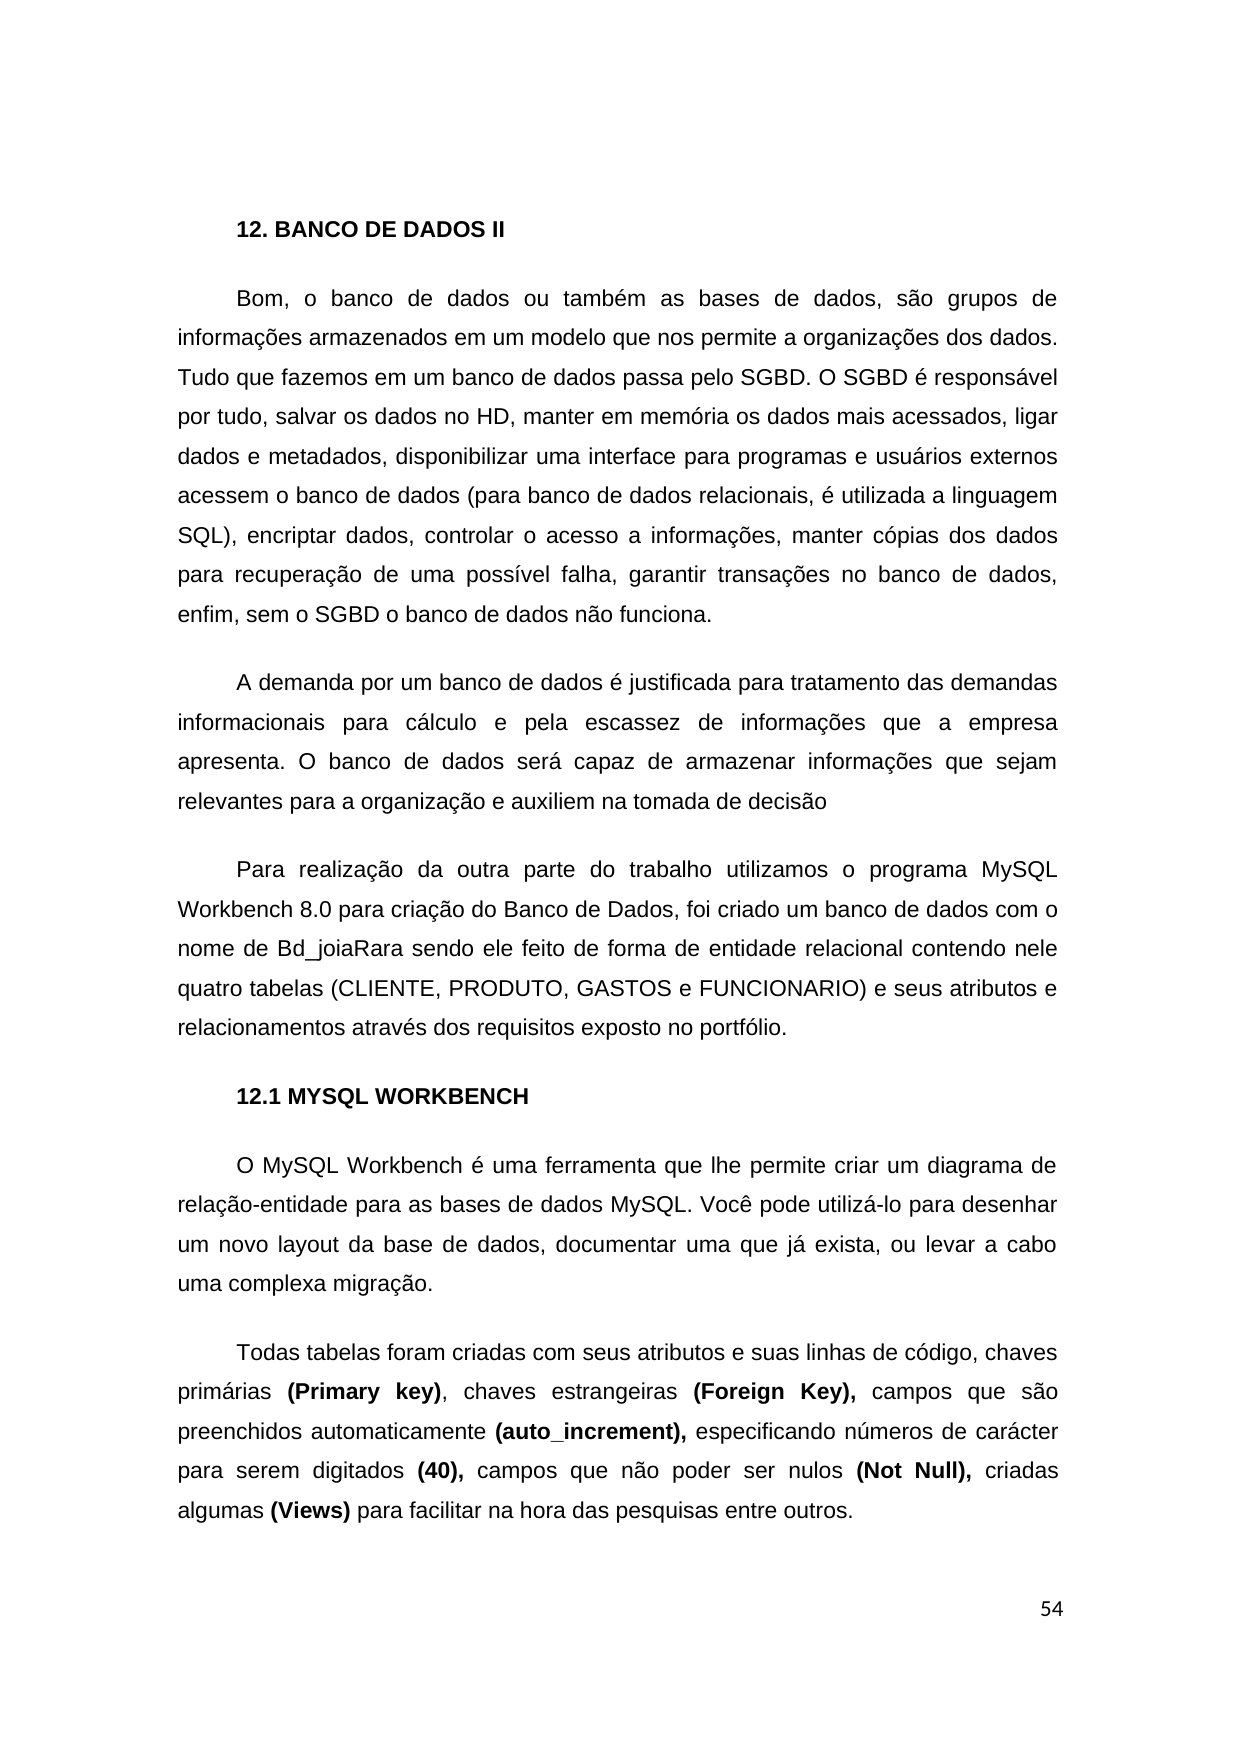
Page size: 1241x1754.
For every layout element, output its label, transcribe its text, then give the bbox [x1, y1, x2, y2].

subtitle 12.1 MYSQL WORKBENCH [177, 1083, 1063, 1109]
text Bom, o banco de dados ou também as bases de dados, são grupos de informações armazenados em um modelo que nos permite a organizações dos dados. Tudo que fazemos em um banco de dados passa pelo SGBD. O SGBD é responsável por tudo, salvar os dados no HD, manter em memória os dados mais acessados, ligar dados e metadados, disponibilizar uma interface para programas e usuários externos acessem o banco de dados (para banco de dados relacionais, é utilizada a linguagem SQL), encriptar dados, controlar o acesso a informações, manter cópias dos dados para recuperação de uma possível falha, garantir transações no banco de dados, enfim, sem o SGBD o banco de dados não funciona. [177, 285, 1058, 627]
text Para realização da outra parte do trabalho utilizamos o programa MySQL Workbench 8.0 para criação do Banco de Dados, foi criado um banco de dados com o nome de Bd_joiaRara sendo ele feito de forma de entidade relacional contendo nele quatro tabelas (CLIENTE, PRODUTO, GASTOS e FUNCIONARIO) e seus atributos e relacionamentos através dos requisitos exposto no portfólio. [177, 856, 1058, 1041]
subtitle 12. BANCO DE DADOS II [177, 216, 1056, 243]
text Todas tabelas foram criadas com seus atributos e suas linhas de código, chaves primárias (Primary key), chaves estrangeiras (Foreign Key), campos que são preenchidos automaticamente (auto_increment), especificando números de carácter para serem digitados (40), campos que não poder ser nulos (Not Null), criadas algumas (Views) para facilitar na hora das pesquisas entre outros. [177, 1339, 1058, 1523]
text O MySQL Workbench é uma ferramenta que lhe permite criar um diagrama de relação-entidade para as bases de dados MySQL. Você pode utilizá-lo para desenhar um novo layout da base de dados, documentar uma que já exista, ou levar a cabo uma complexa migração. [177, 1152, 1058, 1296]
text A demanda por um banco de dados é justificada para tratamento das demandas informacionais para cálculo e pela escassez de informações que a empresa apresenta. O banco de dados será capaz de armazenar informações que sejam relevantes para a organização e auxiliem na tomada de decisão [177, 669, 1058, 814]
